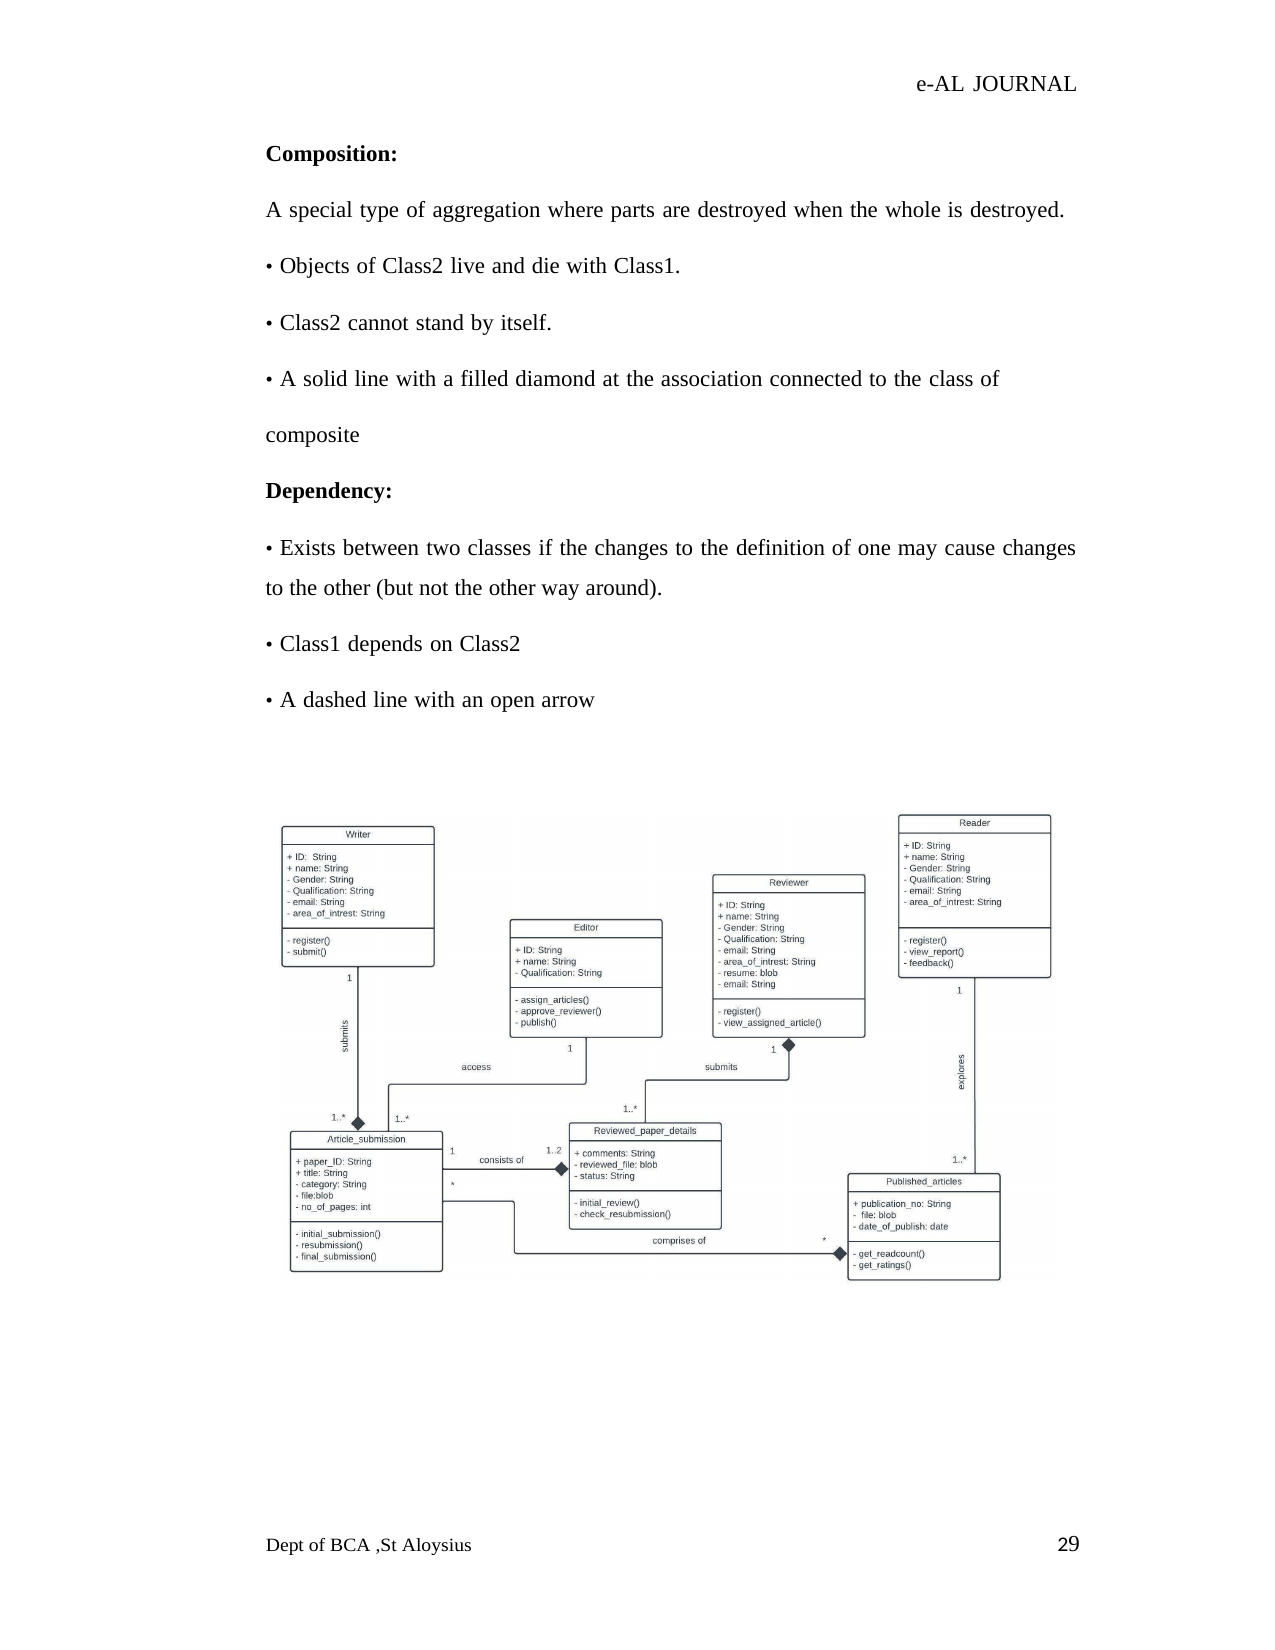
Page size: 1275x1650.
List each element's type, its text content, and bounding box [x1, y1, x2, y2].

list A dashed line with an open arrow [265, 687, 1183, 713]
list Exists between two classes if the changes to the definition of one may cause changes to the other (but not the other way around). [265, 533, 1078, 601]
picture [278, 812, 1056, 1286]
text Dependency: [265, 477, 1183, 504]
text Composition: [265, 140, 1183, 166]
list Class2 cannot stand by itself. [265, 309, 1183, 335]
list A solid line with a filled diamond at the association connected to the class of composite [265, 365, 1001, 448]
text A special type of aggregation where parts are destroyed when the whole is destroyed. [265, 196, 1183, 223]
list Class1 depends on Class2 [265, 630, 1183, 657]
list Objects of Class2 live and die with Class1. [265, 253, 1183, 279]
